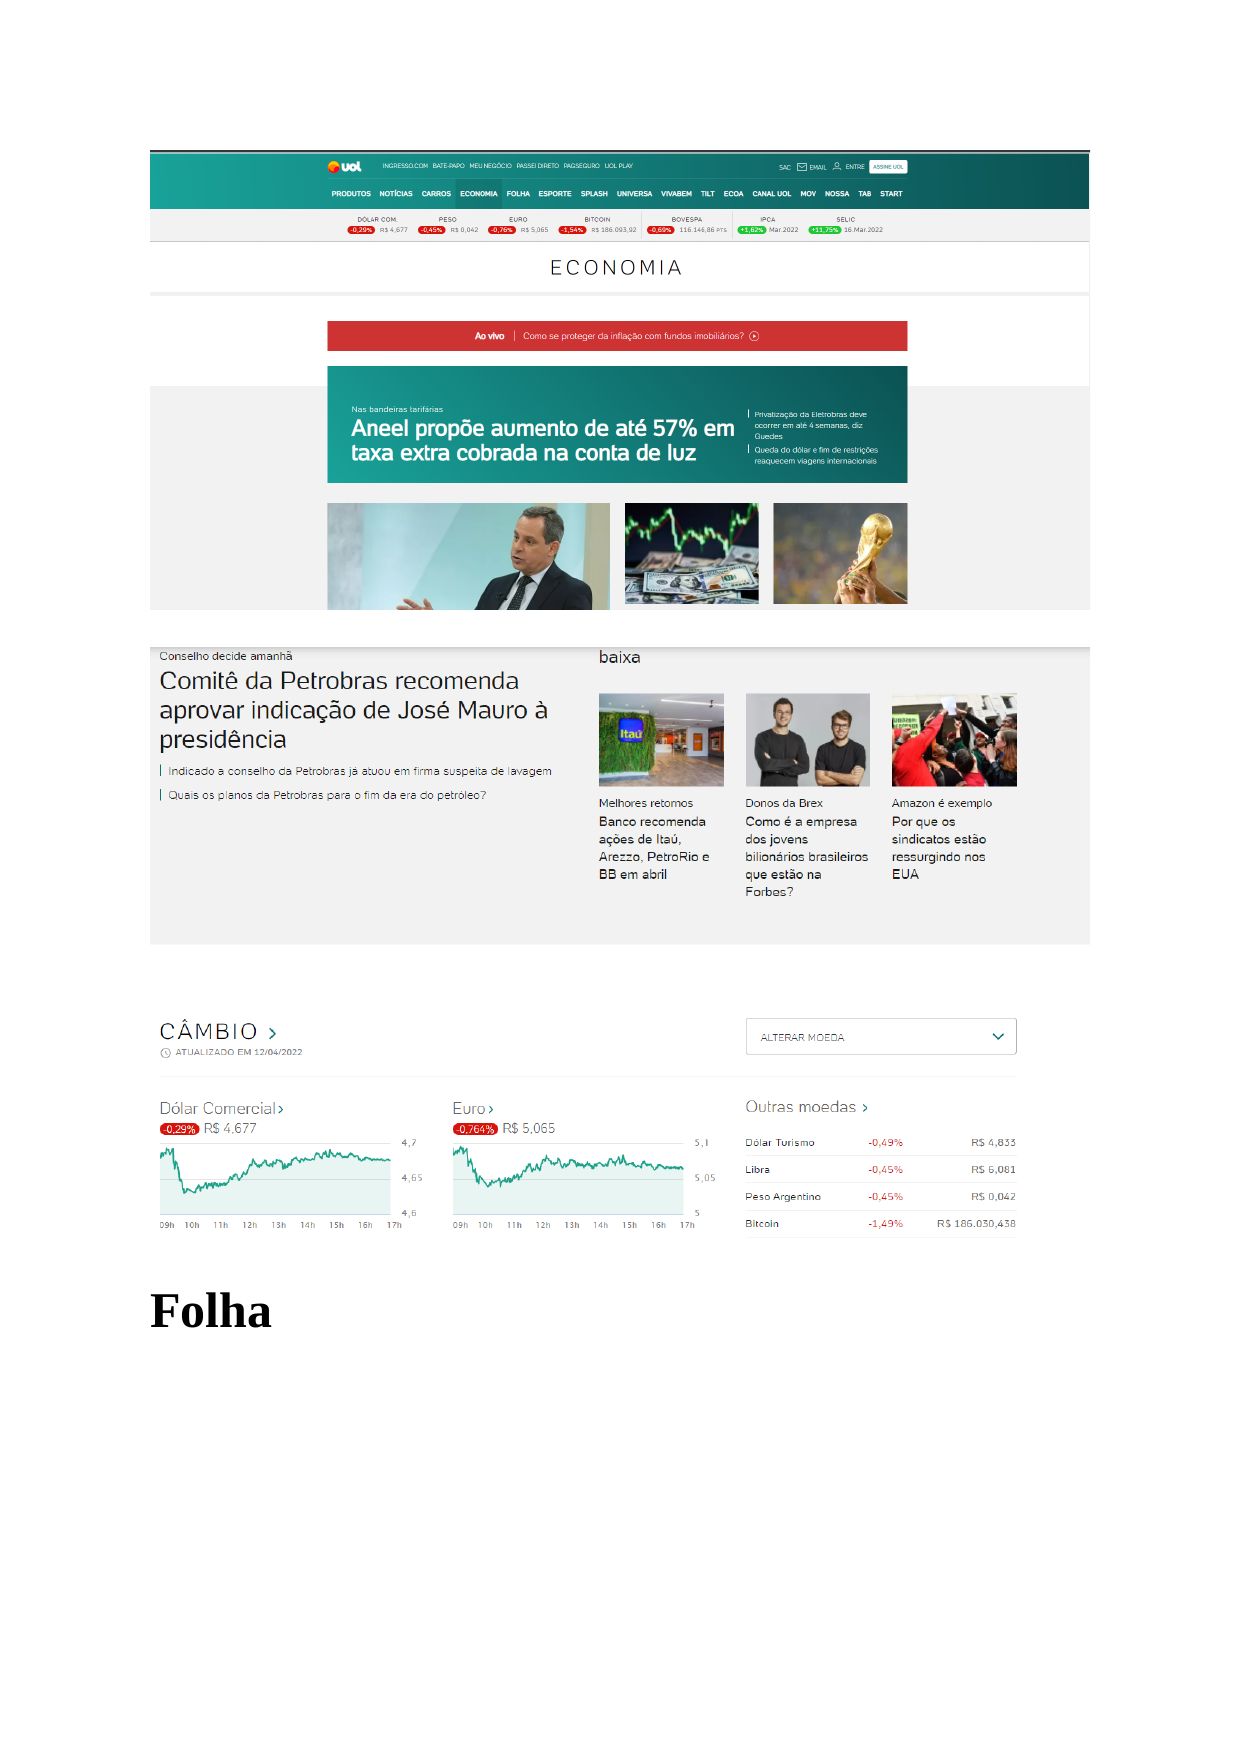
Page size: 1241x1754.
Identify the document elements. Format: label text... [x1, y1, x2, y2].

picture [150, 150, 1091, 610]
picture [150, 647, 1091, 1243]
text Folha [150, 1281, 1090, 1338]
